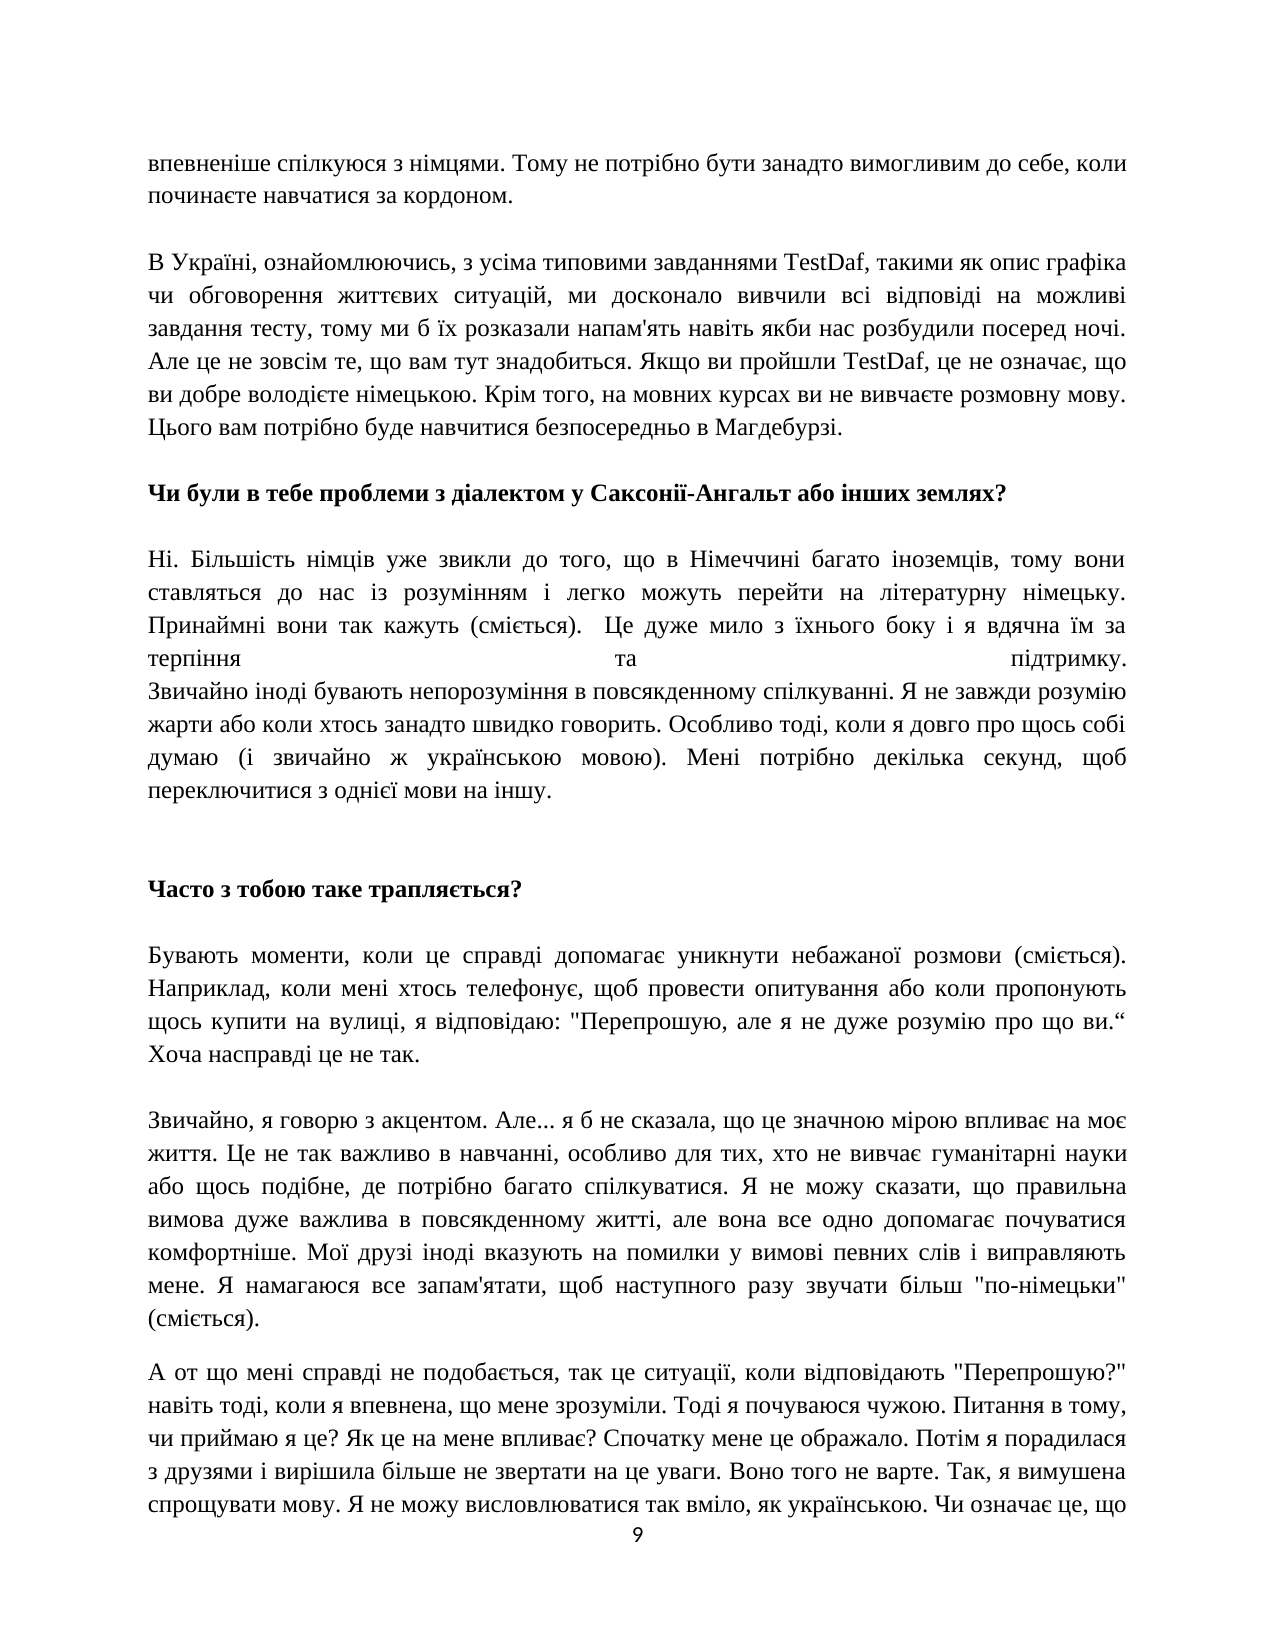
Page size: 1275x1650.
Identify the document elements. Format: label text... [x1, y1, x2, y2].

text Чи були в тебе проблеми з діалектом у Саксонії-Ангальт або інших землях? [148, 478, 1127, 507]
text Бувають моменти, коли це справді допомагає уникнути небажаної розмови (сміється). Наприклад, коли мені хтось телефонує, щоб провести опитування або коли пропонують щось купити на вулиці, я відповідаю: "Перепрошую, але я не дуже розумію про що ви.“ Хоча насправді це не так. [148, 940, 1127, 1068]
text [148, 1357, 1127, 1518]
text Ні. Більшість німців уже звикли до того, що в Німеччині багато іноземців, тому вони ставляться до нас із розумінням і легко можуть перейти на літературну німецьку. Принаймні вони так кажуть (сміється). Це дуже мило з їхнього боку і я вдячна їм за терпіння та підтримку. Звичайно іноді бувають непорозуміння в повсякденному спілкуванні. Я не завжди розумію жарти або коли хтось занадто швидко говорить. Особливо тоді, коли я довго про щось собі думаю (і звичайно ж українською мовою). Мені потрібно декілька секунд, щоб переключитися з однієї мови на іншу. [148, 544, 1127, 804]
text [148, 148, 1127, 209]
text Звичайно, я говорю з акцентом. Але... я б не сказала, що це значною мірою впливає на моє життя. Це не так важливо в навчанні, особливо для тих, хто не вивчає гуманітарні науки або щось подібне, де потрібно багато спілкуватися. Я не можу сказати, що правильна вимова дуже важлива в повсякденному житті, але вона все одно допомагає почуватися комфортніше. Мої друзі іноді вказують на помилки у вимові певних слів і виправляють мене. Я намагаюся все запам'ятати, щоб наступного разу звучати більш "по-німецьки" (сміється). [148, 1105, 1127, 1332]
text В Україні, ознайомлюючись, з усіма типовими завданнями TestDaf, такими як опис графіка чи обговорення життєвих ситуацій, ми досконало вивчили всі відповіді на можливі завдання тесту, тому ми б їх розказали напам'ять навіть якби нас розбудили посеред ночі. Але це не зовсім те, що вам тут знадобиться. Якщо ви пройшли TestDaf, це не означає, що ви добре володієте німецькою. Крім того, на мовних курсах ви не вивчаєте розмовну мову. Цього вам потрібно буде навчитися безпосередньо в Магдебурзі. [148, 247, 1127, 441]
text Часто з тобою таке трапляється? [148, 874, 1127, 903]
